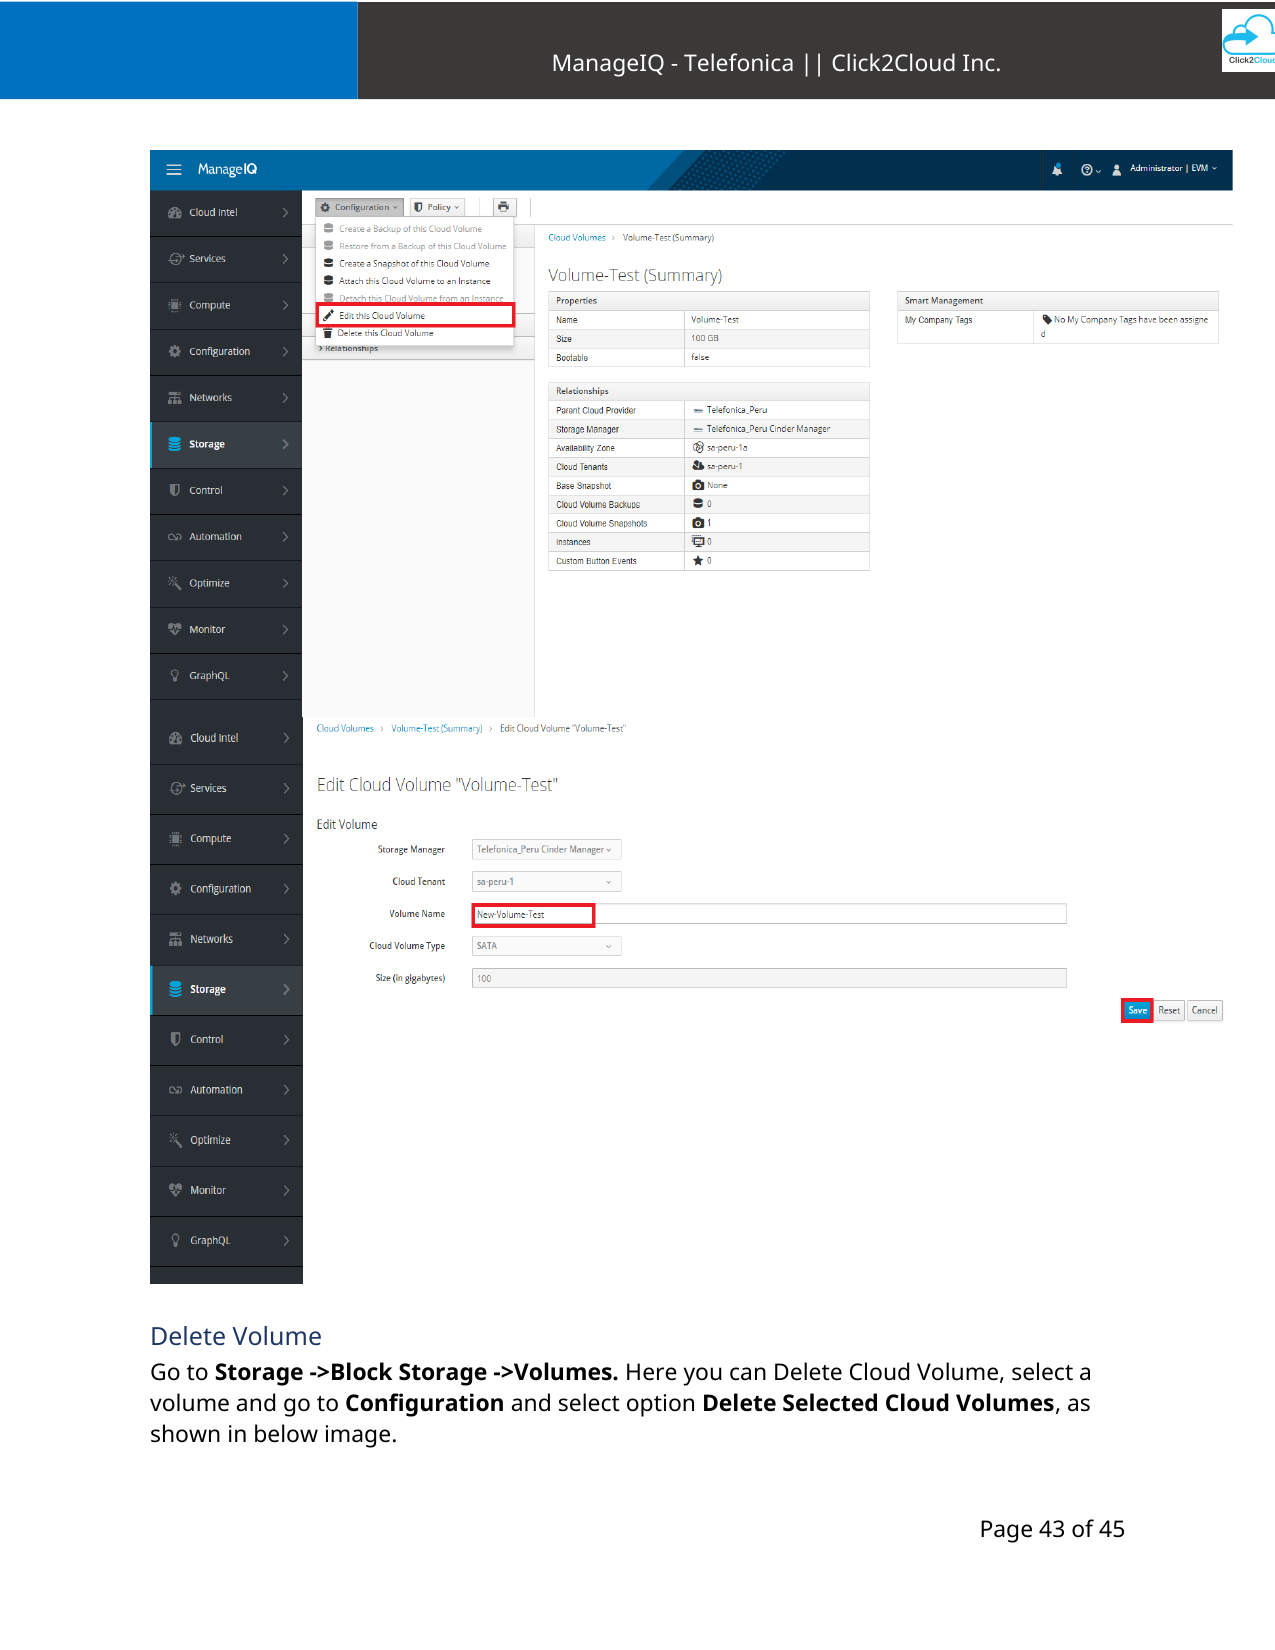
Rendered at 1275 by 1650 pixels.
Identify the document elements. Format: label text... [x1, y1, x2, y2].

subtitle Delete Volume [150, 1319, 1125, 1353]
text Go to Storage ->Block Storage ->Volumes. Here you can Delete Cloud Volume, select a volume and go to Configuration and select option Delete Selected Cloud Volumes, as shown in below image. [150, 1356, 1125, 1449]
picture [150, 150, 1235, 1284]
picture [1222, 9, 1275, 72]
